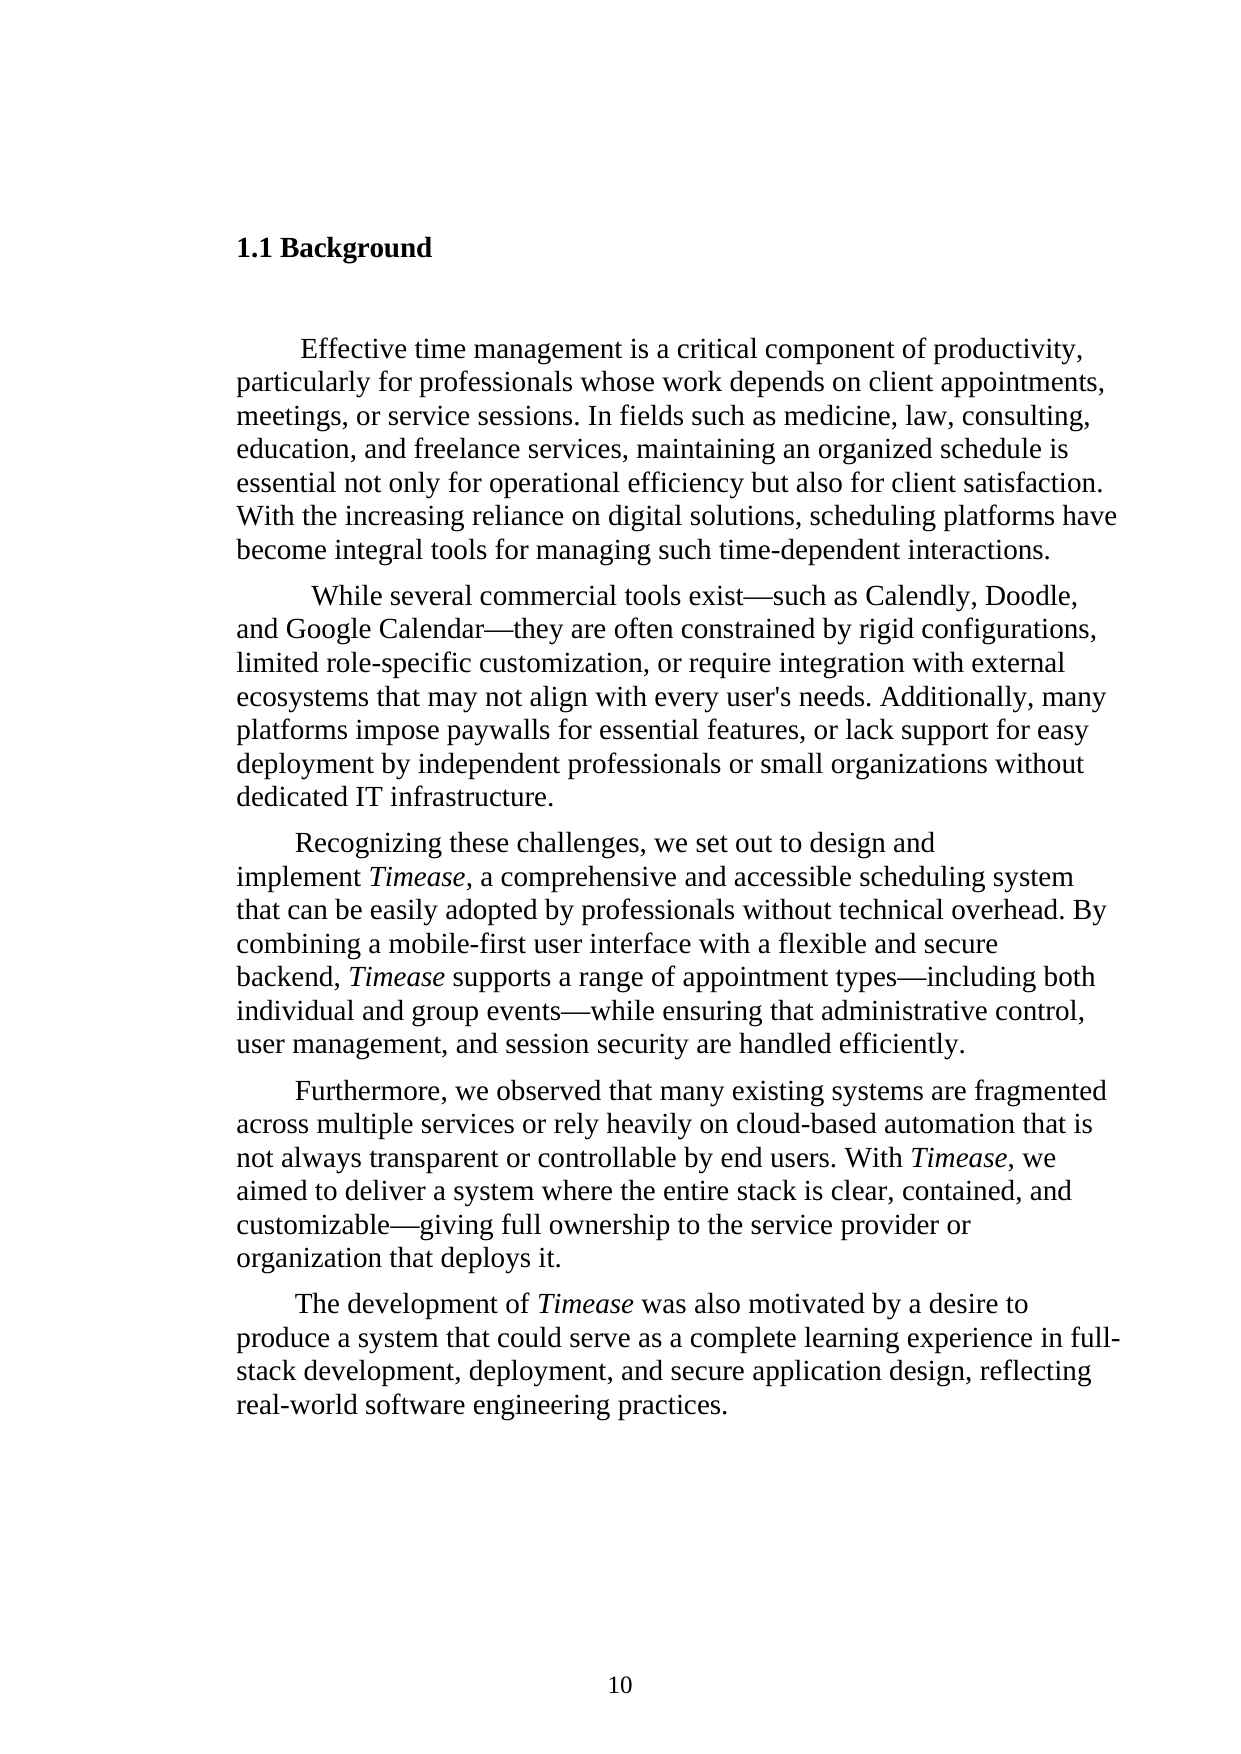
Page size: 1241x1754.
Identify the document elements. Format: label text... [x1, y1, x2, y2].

text While several commercial tools exist—such as Calendly, Doodle, and Google Calendar—they are often constrained by rigid configurations, limited role-specific customization, or require integration with external ecosystems that may not align with every user's needs. Additionally, many platforms impose paywalls for essential features, or lack support for easy deployment by independent professionals or small organizations without dedicated IT infrastructure. [236, 578, 1122, 813]
text Furthermore, we observed that many existing systems are fragmented across multiple services or rely heavily on cloud-based automation that is not always transparent or controllable by end users. With Timease, we aimed to deliver a system where the entire stack is clear, contained, and customizable—giving full ownership to the service provider or organization that deploys it. [236, 1073, 1122, 1274]
text 1.1 Background [236, 230, 1122, 264]
text Effective time management is a critical component of productivity, particularly for professionals whose work depends on client appointments, meetings, or service sessions. In fields such as medicine, law, consulting, education, and freelance services, maintaining an organized schedule is essential not only for operational efficiency but also for client satisfaction. With the increasing reliance on digital solutions, scheduling platforms have become integral tools for managing such time-dependent interactions. [236, 331, 1122, 566]
text Recognizing these challenges, we set out to design and implement Timease, a comprehensive and accessible scheduling system that can be easily adopted by professionals without technical overhead. By combining a mobile-first user interface with a flexible and secure backend, Timease supports a range of appointment types—including both individual and group events—while ensuring that administrative control, user management, and session security are handled efficiently. [236, 825, 1122, 1060]
text The development of Timease was also motivated by a desire to produce a system that could serve as a complete learning experience in full-stack development, deployment, and secure application design, reflecting real-world software engineering practices. [236, 1286, 1122, 1421]
